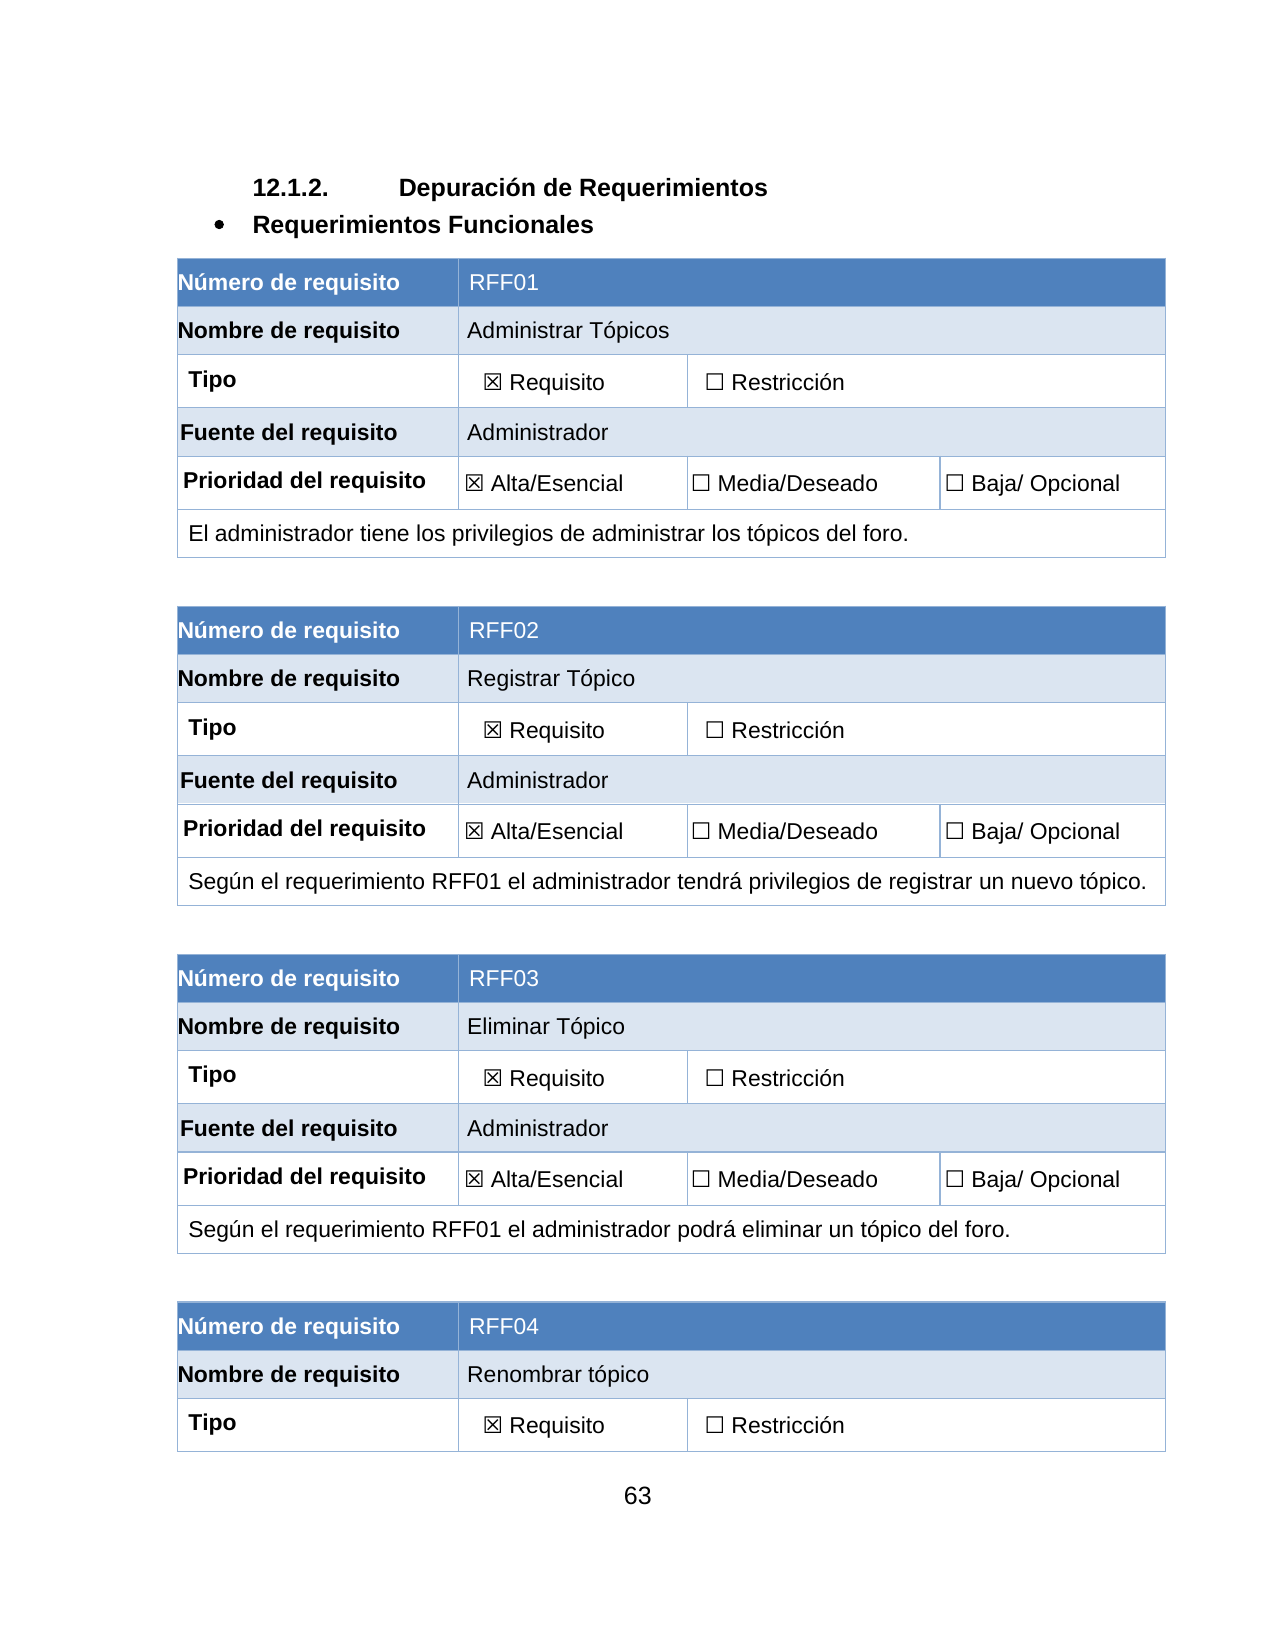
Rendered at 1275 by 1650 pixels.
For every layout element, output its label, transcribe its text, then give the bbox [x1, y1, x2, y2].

table_cell Nombre de requisito [178, 1003, 458, 1050]
table_cell ☐ Restricción [688, 1399, 1165, 1451]
table_cell Nombre de requisito [178, 655, 458, 702]
table_cell Administrador [459, 408, 1165, 456]
table_cell ☐ Restricción [688, 355, 1165, 407]
table_cell Renombrar tópico [459, 1351, 1165, 1398]
table_cell Fuente del requisito [178, 756, 458, 803]
table_cell Prioridad del requisito [178, 457, 458, 509]
table_cell Según el requerimiento RFF01 el administrador tendrá privilegios de registrar un nuevo tópico. [178, 858, 1165, 905]
table_cell Eliminar Tópico [459, 1003, 1165, 1050]
table_cell Tipo [178, 1399, 458, 1451]
table_cell ☐ Media/Deseado [688, 457, 939, 509]
table_header RFF01 [459, 259, 1165, 306]
table_header RFF04 [459, 1303, 1165, 1350]
table_cell Registrar Tópico [459, 655, 1165, 702]
table_cell ☒ Requisito [459, 355, 687, 407]
table_cell ☐ Media/Deseado [688, 805, 939, 857]
table_cell ☒ Requisito [459, 1051, 687, 1103]
table_cell ☒ Alta/Esencial [459, 1153, 687, 1204]
table_header Número de requisito [178, 259, 458, 306]
table_cell ☒ Requisito [459, 1399, 687, 1451]
table_cell Prioridad del requisito [178, 805, 458, 857]
subtitle Depuración de Requerimientos [252, 173, 1098, 201]
table_header Número de requisito [178, 607, 458, 654]
table_cell ☐ Baja/ Opcional [941, 457, 1165, 509]
table_header RFF02 [459, 607, 1165, 654]
table_cell Tipo [178, 703, 458, 755]
table_cell Administrador [459, 756, 1165, 803]
table_cell Administrar Tópicos [459, 307, 1165, 354]
table_header RFF03 [459, 955, 1165, 1002]
table_cell Tipo [178, 355, 458, 407]
table_cell ☐ Restricción [688, 1051, 1165, 1103]
table_header Número de requisito [178, 1303, 458, 1350]
table_cell Nombre de requisito [178, 1351, 458, 1398]
table_cell Según el requerimiento RFF01 el administrador podrá eliminar un tópico del foro. [178, 1206, 1165, 1253]
table_cell El administrador tiene los privilegios de administrar los tópicos del foro. [178, 510, 1165, 557]
table_cell ☒ Alta/Esencial [459, 457, 687, 509]
table_header Número de requisito [178, 955, 458, 1002]
table_cell Nombre de requisito [178, 307, 458, 354]
list Requerimientos Funcionales [215, 210, 1098, 239]
table_cell ☒ Requisito [459, 703, 687, 755]
table_cell ☒ Alta/Esencial [459, 805, 687, 857]
table_cell Fuente del requisito [178, 1104, 458, 1151]
table_cell ☐ Baja/ Opcional [941, 805, 1165, 857]
table_cell ☐ Media/Deseado [688, 1153, 939, 1204]
table_cell Administrador [459, 1104, 1165, 1151]
table_cell Prioridad del requisito [178, 1153, 458, 1204]
table_cell Tipo [178, 1051, 458, 1103]
table_cell ☐ Restricción [688, 703, 1165, 755]
table_cell ☐ Baja/ Opcional [941, 1153, 1165, 1204]
table_cell Fuente del requisito [178, 408, 458, 456]
